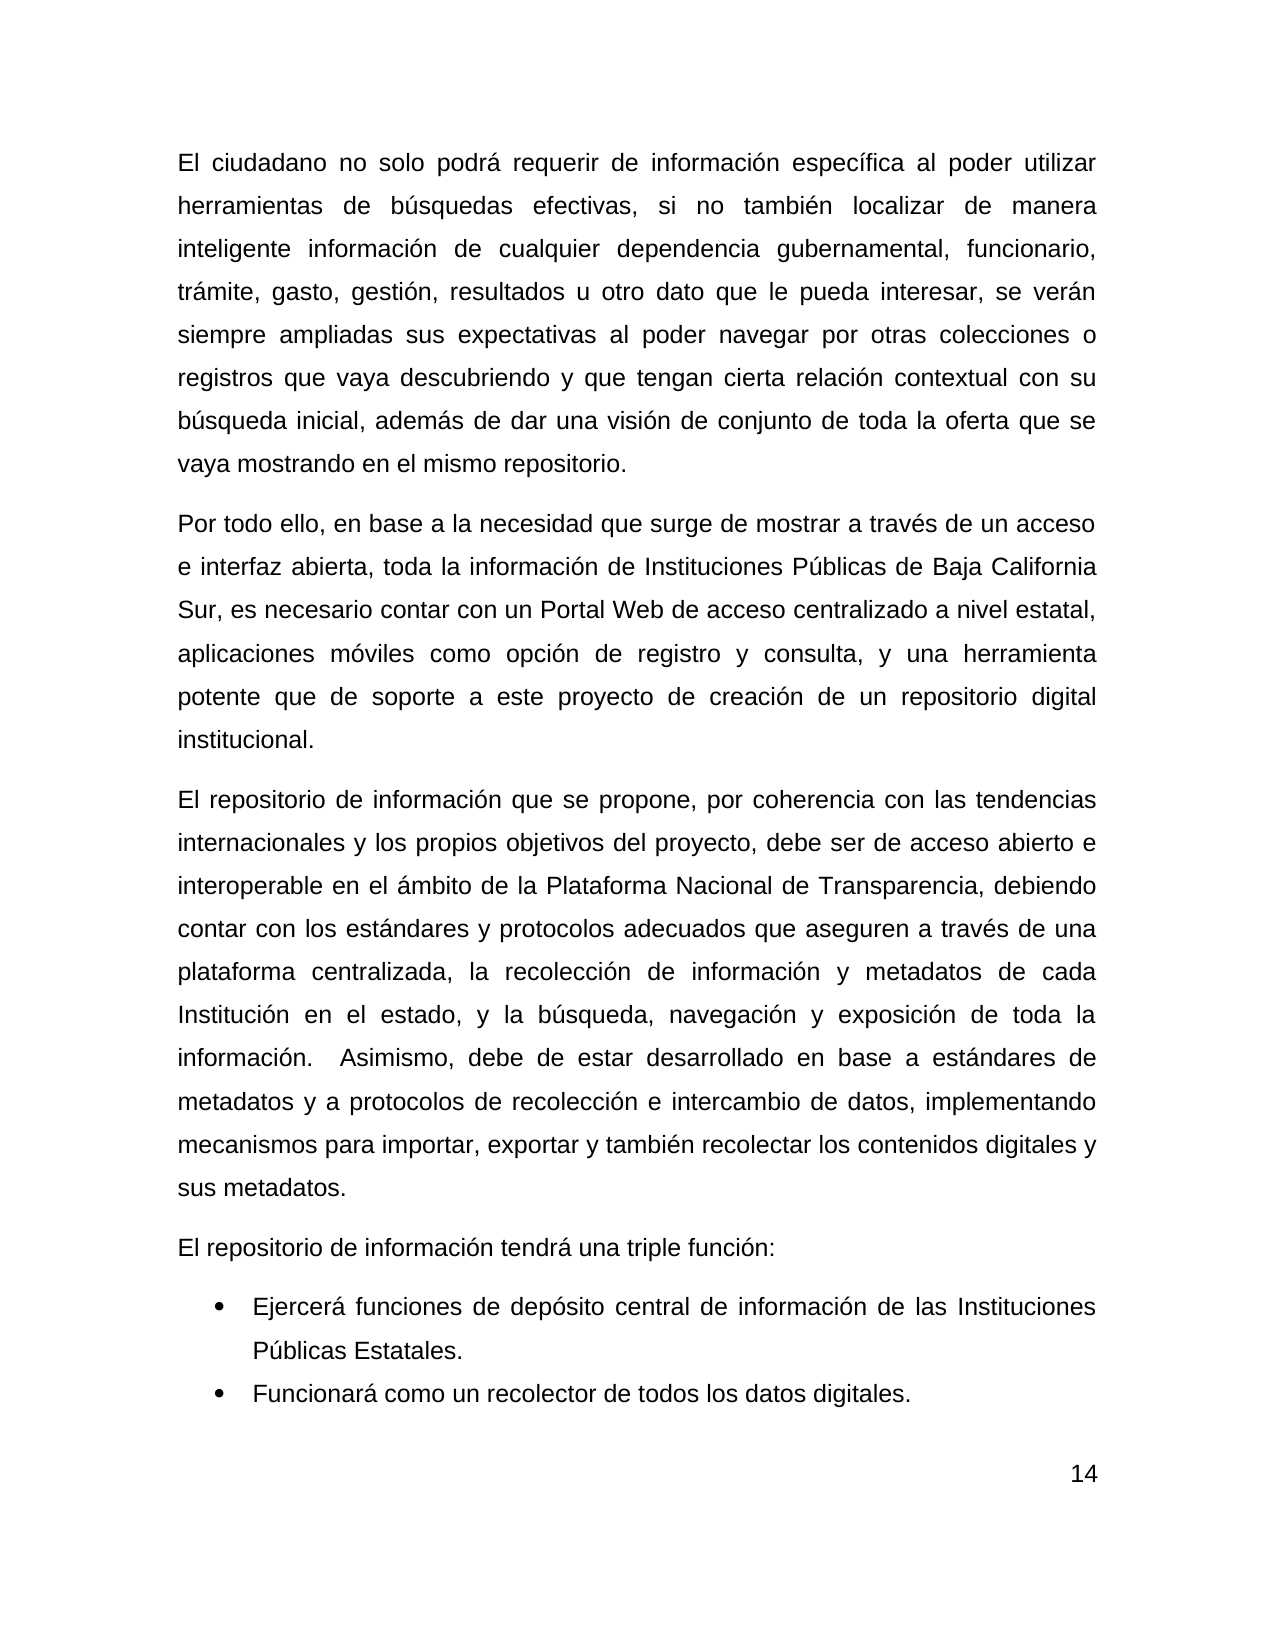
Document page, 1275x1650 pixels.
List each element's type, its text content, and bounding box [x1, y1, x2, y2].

text El ciudadano no solo podrá requerir de información específica al poder utilizar herramientas de búsquedas efectivas, si no también localizar de manera inteligente información de cualquier dependencia gubernamental, funcionario, trámite, gasto, gestión, resultados u otro dato que le pueda interesar, se verán siempre ampliadas sus expectativas al poder navegar por otras colecciones o registros que vaya descubriendo y que tengan cierta relación contextual con su búsqueda inicial, además de dar una visión de conjunto de toda la oferta que se vaya mostrando en el mismo repositorio. [177, 148, 1098, 478]
text Por todo ello, en base a la necesidad que surge de mostrar a través de un acceso e interfaz abierta, toda la información de Instituciones Públicas de Baja California Sur, es necesario contar con un Portal Web de acceso centralizado a nivel estatal, aplicaciones móviles como opción de registro y consulta, y una herramienta potente que de soporte a este proyecto de creación de un repositorio digital institucional. [177, 509, 1098, 754]
text El repositorio de información que se propone, por coherencia con las tendencias internacionales y los propios objetivos del proyecto, debe ser de acceso abierto e interoperable en el ámbito de la Plataforma Nacional de Transparencia, debiendo contar con los estándares y protocolos adecuados que aseguren a través de una plataforma centralizada, la recolección de información y metadatos de cada Institución en el estado, y la búsqueda, navegación y exposición de toda la información. Asimismo, debe de estar desarrollado en base a estándares de metadatos y a protocolos de recolección e intercambio de datos, implementando mecanismos para importar, exportar y también recolectar los contenidos digitales y sus metadatos. [177, 785, 1098, 1202]
list Funcionará como un recolector de todos los datos digitales. [215, 1379, 1098, 1408]
list Ejercerá funciones de depósito central de información de las Instituciones Públicas Estatales. [215, 1292, 1098, 1364]
text El repositorio de información tendrá una triple función: [177, 1233, 1098, 1261]
